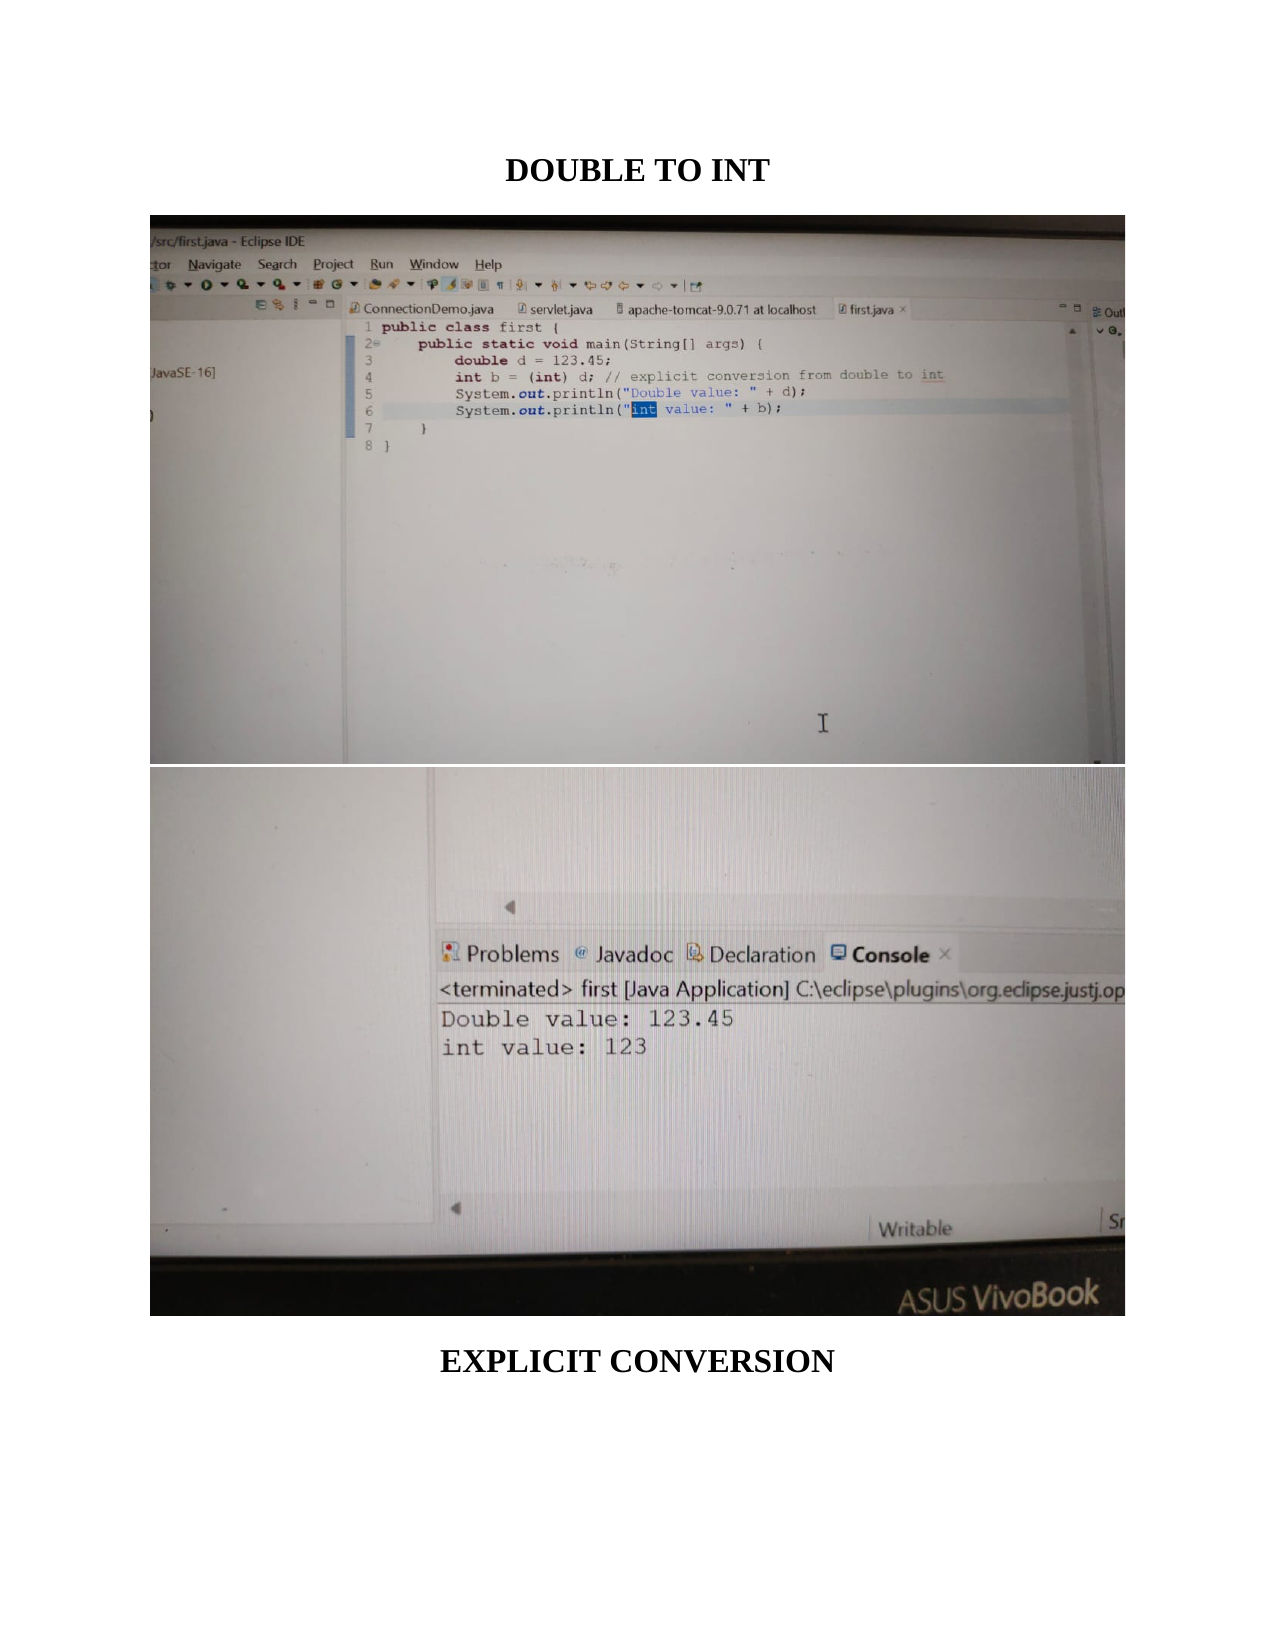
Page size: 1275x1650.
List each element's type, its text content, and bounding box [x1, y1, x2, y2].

text DOUBLE TO INT [150, 150, 1125, 188]
picture [150, 767, 1125, 1316]
text EXPLICIT CONVERSION [150, 1341, 1125, 1379]
picture [150, 215, 1125, 764]
